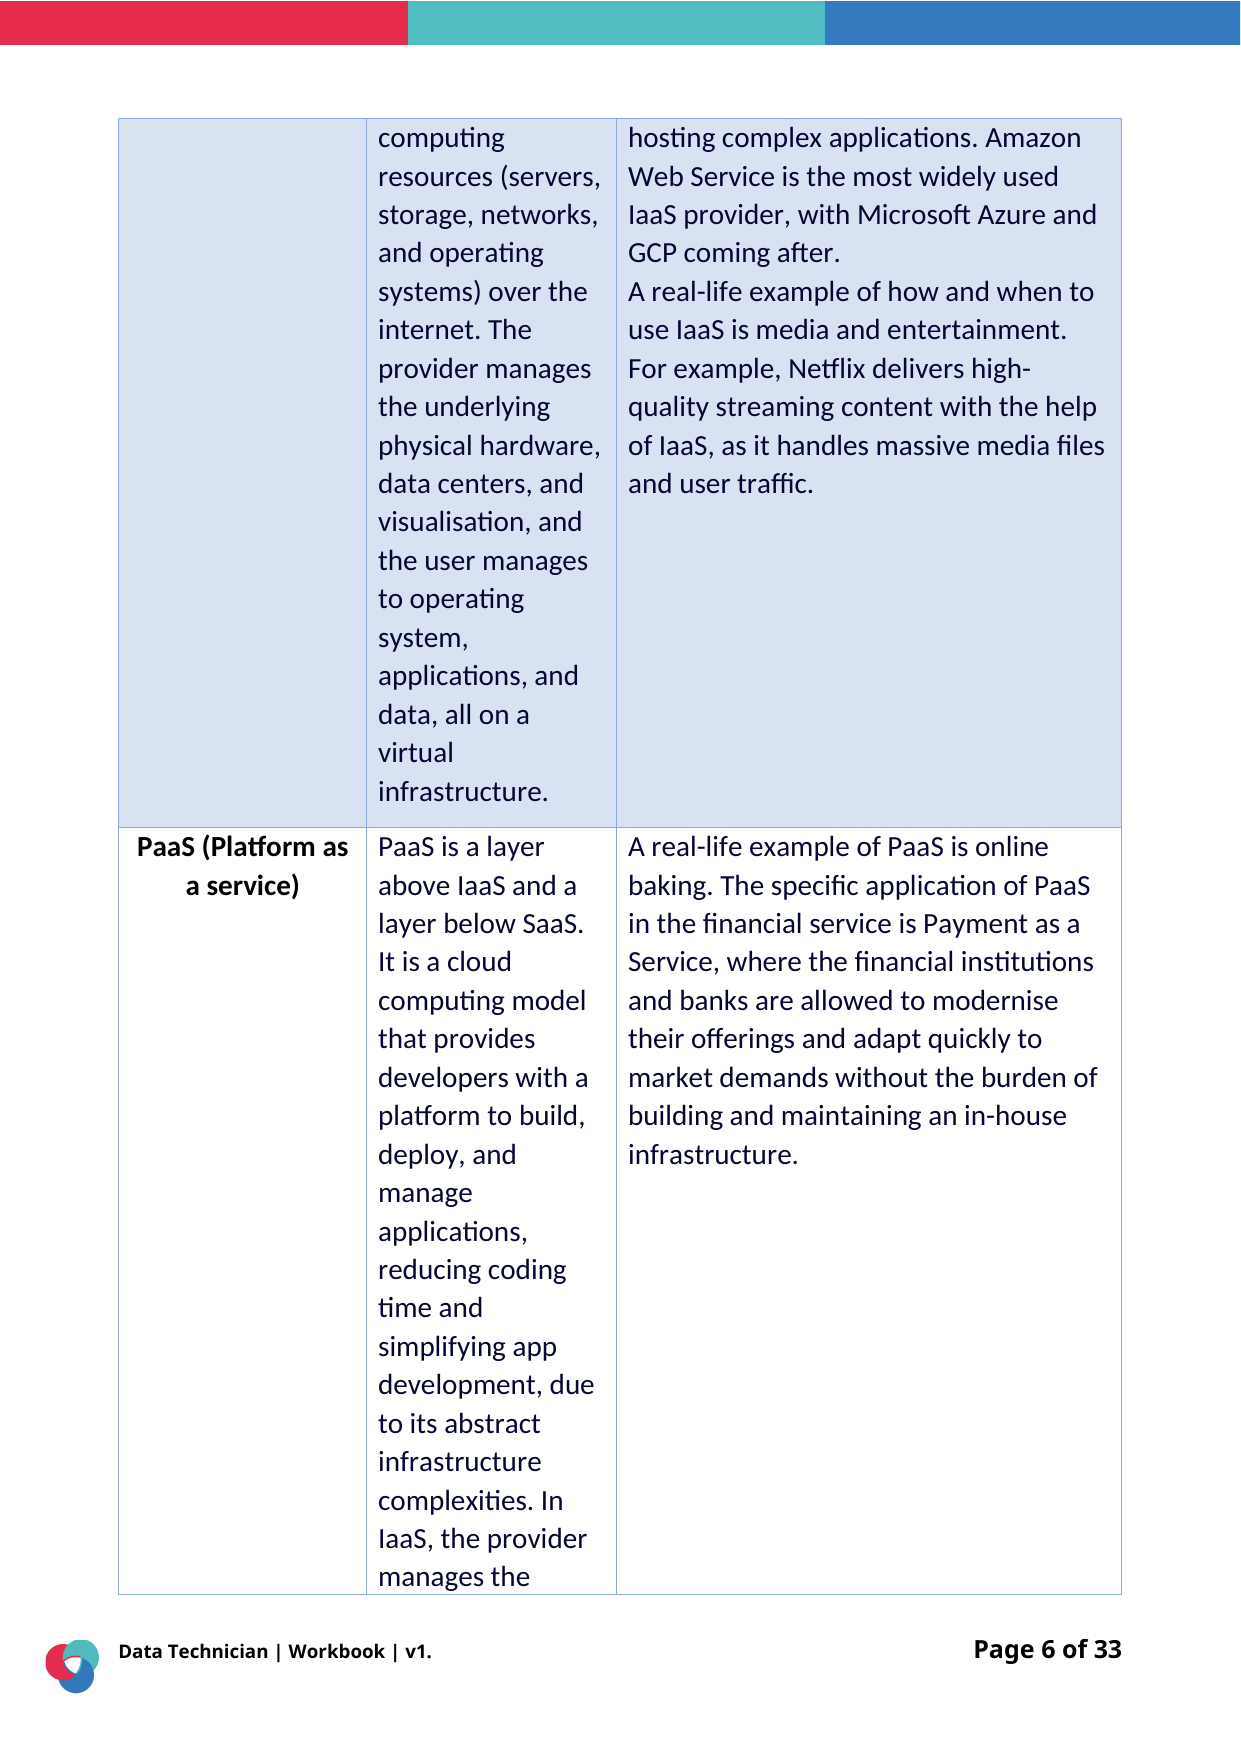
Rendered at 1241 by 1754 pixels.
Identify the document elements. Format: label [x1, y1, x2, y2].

table_cell [617, 119, 1121, 827]
table_cell [367, 119, 616, 827]
picture [45, 1640, 100, 1694]
table_cell [119, 119, 366, 827]
table_cell [617, 828, 1121, 1594]
table_cell [367, 828, 616, 1594]
table_cell [119, 828, 366, 1594]
